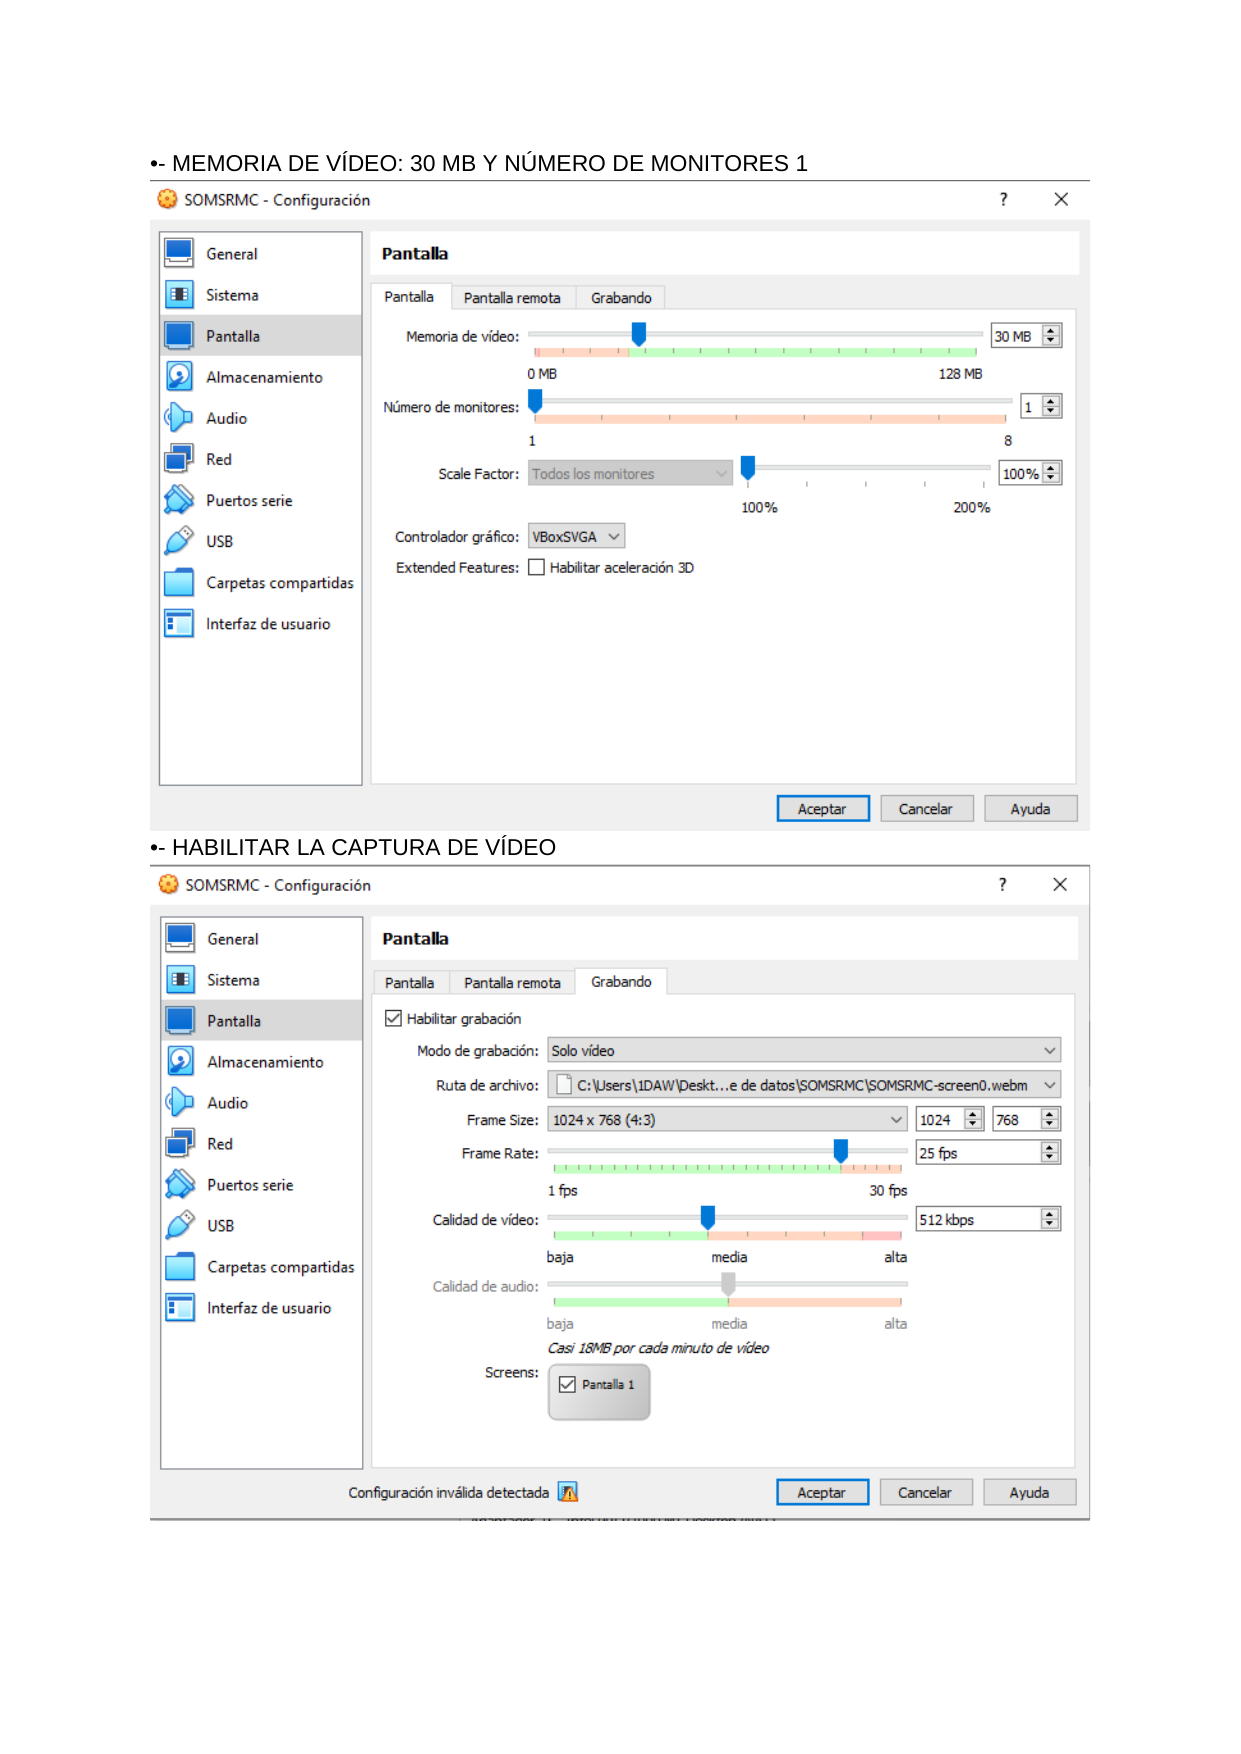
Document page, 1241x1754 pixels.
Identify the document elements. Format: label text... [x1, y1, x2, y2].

text •- HABILITAR LA CAPTURA DE VÍDEO [150, 834, 1090, 864]
picture [150, 864, 1091, 1521]
text •- MEMORIA DE VÍDEO: 30 MB Y NÚMERO DE MONITORES 1 [150, 150, 1090, 180]
picture [150, 180, 1091, 831]
